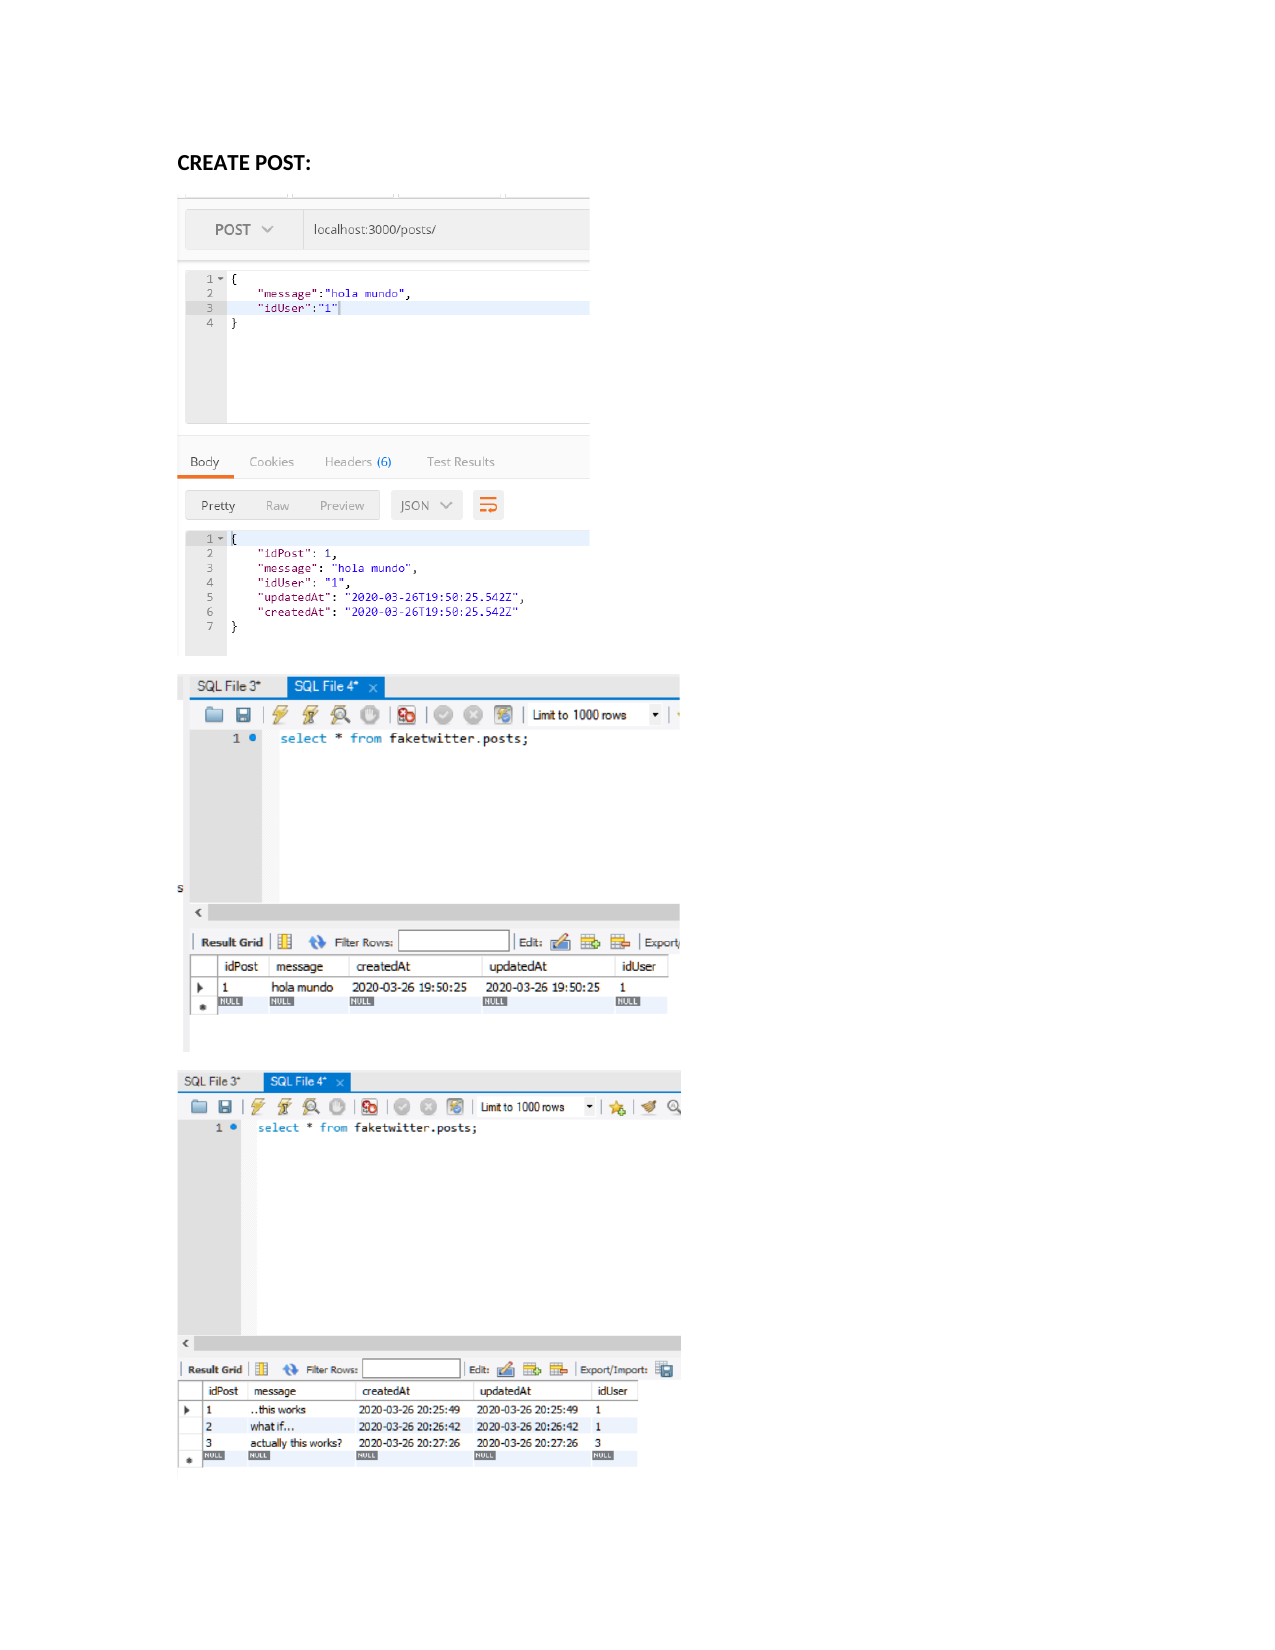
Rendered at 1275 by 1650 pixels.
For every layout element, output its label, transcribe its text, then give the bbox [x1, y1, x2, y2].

picture [177, 1070, 681, 1479]
picture [177, 674, 680, 1052]
text CREATE POST: [177, 148, 1098, 176]
picture [177, 194, 590, 656]
